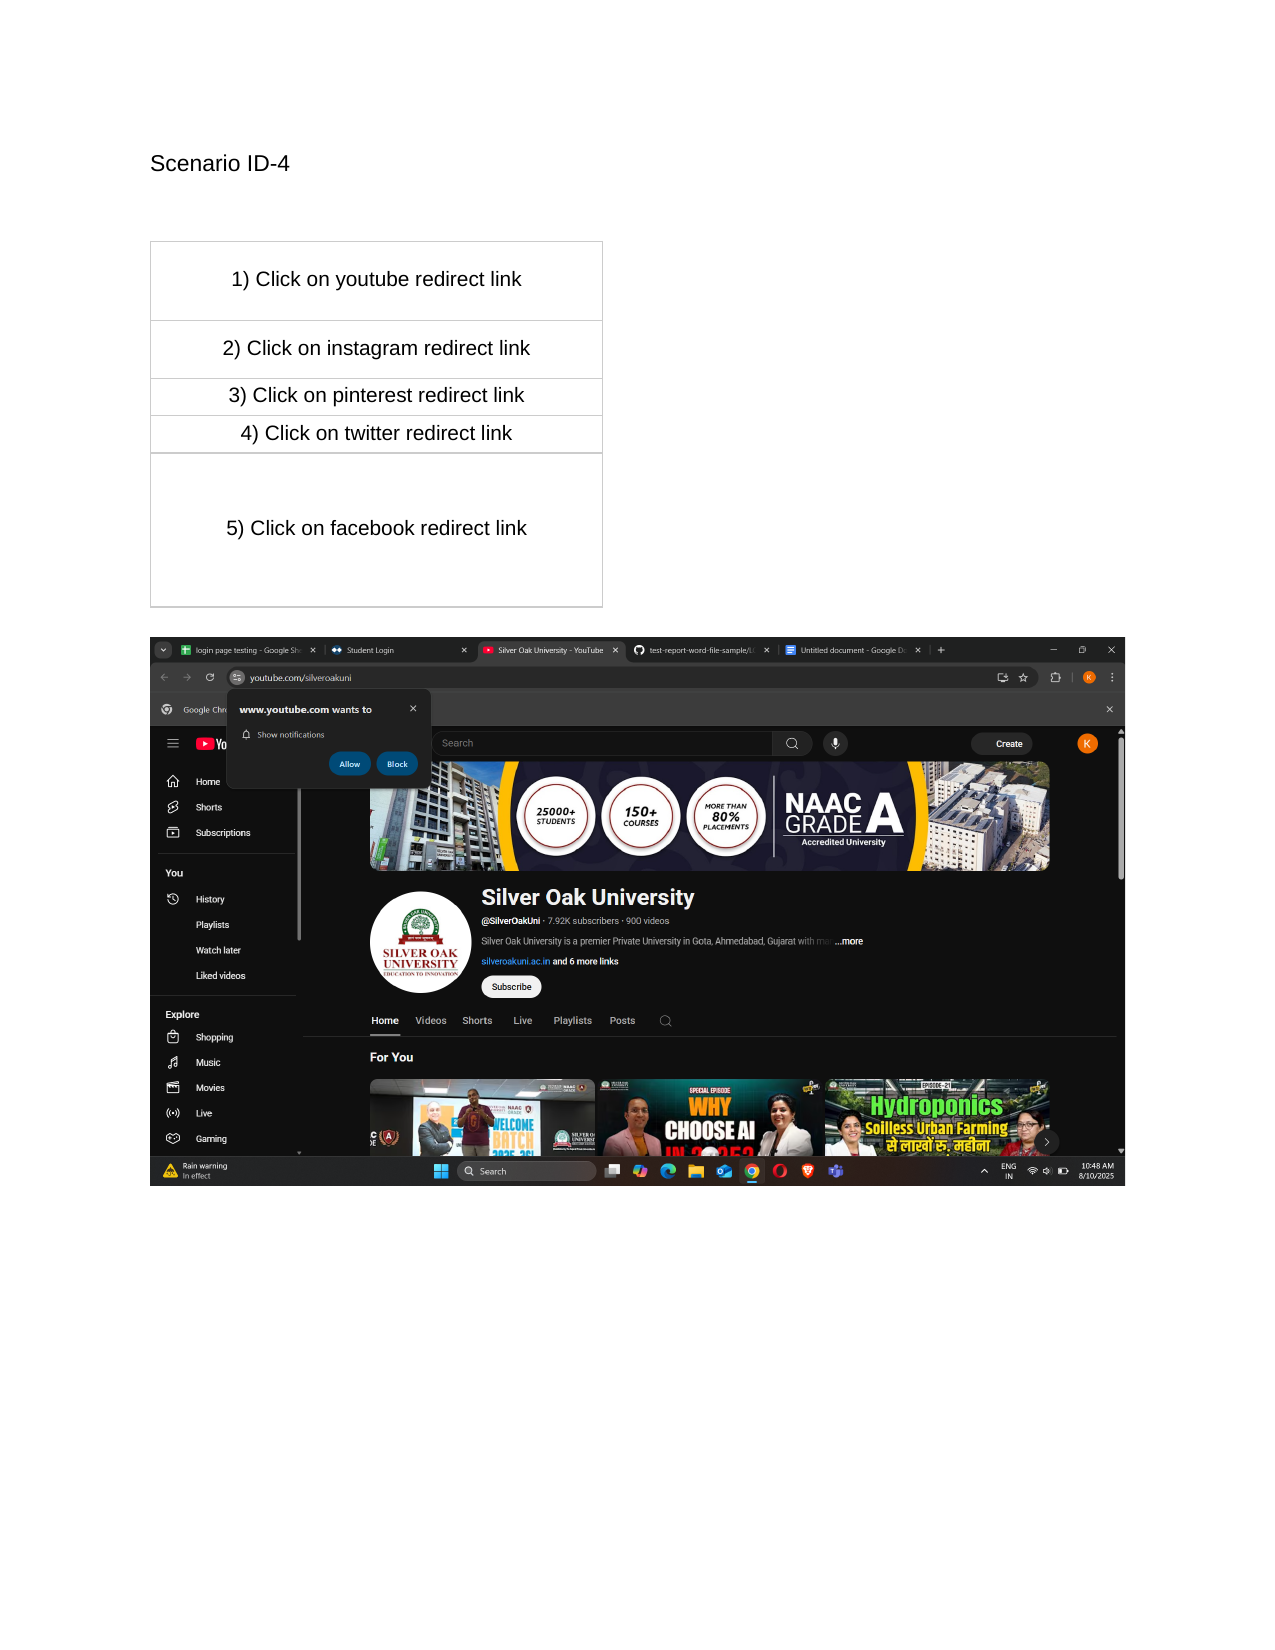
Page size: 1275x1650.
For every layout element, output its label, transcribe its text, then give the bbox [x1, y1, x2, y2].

table_header 1) Click on youtube redirect link [151, 242, 602, 320]
table_cell 3) Click on pinterest redirect link [151, 379, 602, 415]
table_cell 2) Click on instagram redirect link [151, 321, 602, 377]
text Scenario ID-4 [150, 150, 1125, 176]
table_cell 4) Click on twitter redirect link [151, 416, 602, 452]
table_cell 5) Click on facebook redirect link [151, 454, 602, 606]
picture [150, 637, 1125, 1186]
